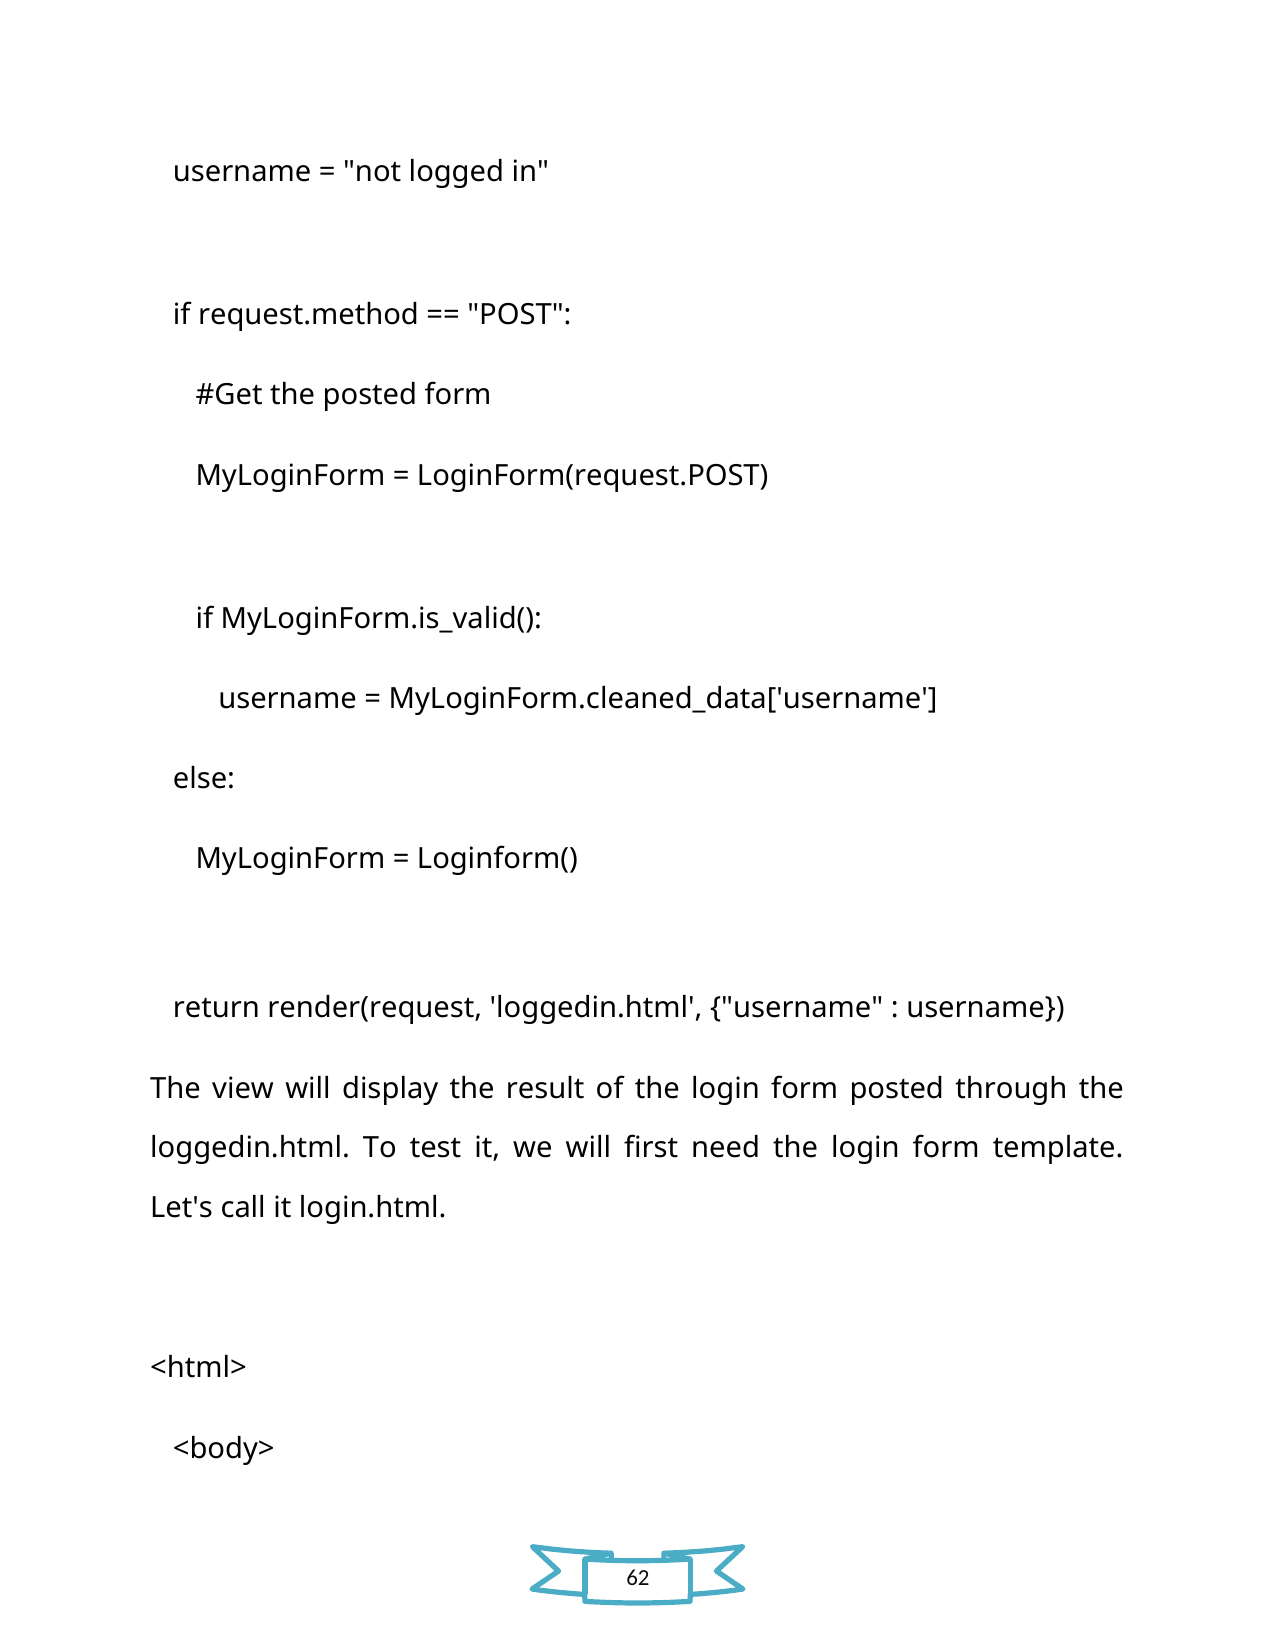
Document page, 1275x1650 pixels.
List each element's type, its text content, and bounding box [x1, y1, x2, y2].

text <html> [150, 1347, 1125, 1386]
text <body> [150, 1427, 1125, 1467]
text if request.method == "POST": [150, 293, 1125, 333]
text #Get the posted form [150, 373, 1125, 413]
text else: [150, 757, 1125, 797]
text MyLoginForm = Loginform() [150, 838, 1125, 877]
text MyLoginForm = LoginForm(request.POST) [150, 454, 1125, 493]
text username = "not logged in" [150, 150, 1125, 190]
text if MyLoginForm.is_valid(): [150, 597, 1125, 637]
text return render(request, 'loggedin.html', {"username" : username}) [150, 987, 1125, 1026]
text The view will display the result of the login form posted through the loggedin.html. To test it, we will first need the login form template. Let's call it login.html. [150, 1067, 1125, 1226]
text username = MyLoginForm.cleaned_data['username'] [150, 677, 1125, 717]
